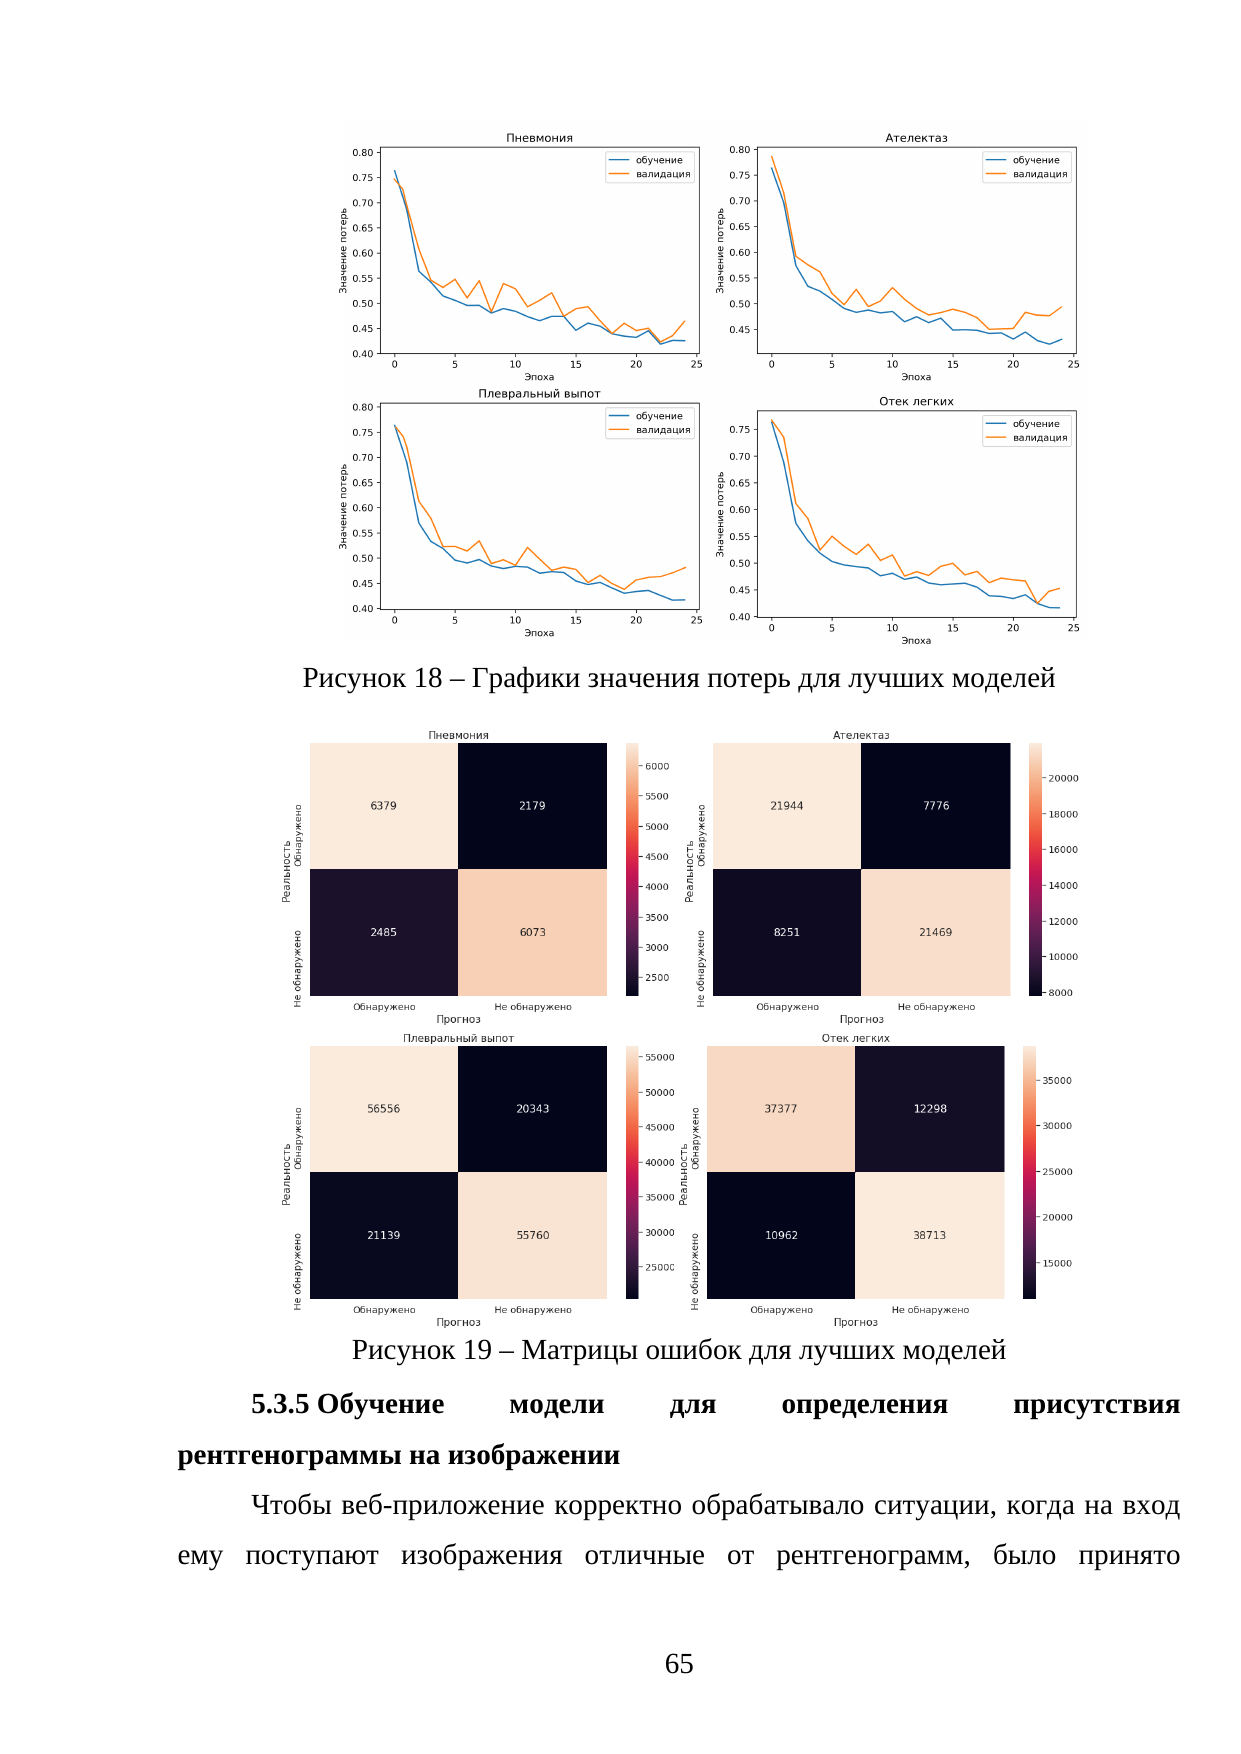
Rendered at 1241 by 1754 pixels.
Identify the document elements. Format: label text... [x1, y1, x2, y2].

subtitle Обучение модели для определения присутствия рентгенограммы на изображении [177, 1387, 1181, 1470]
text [177, 1487, 1181, 1571]
picture [276, 726, 1083, 1332]
picture [339, 118, 1093, 644]
